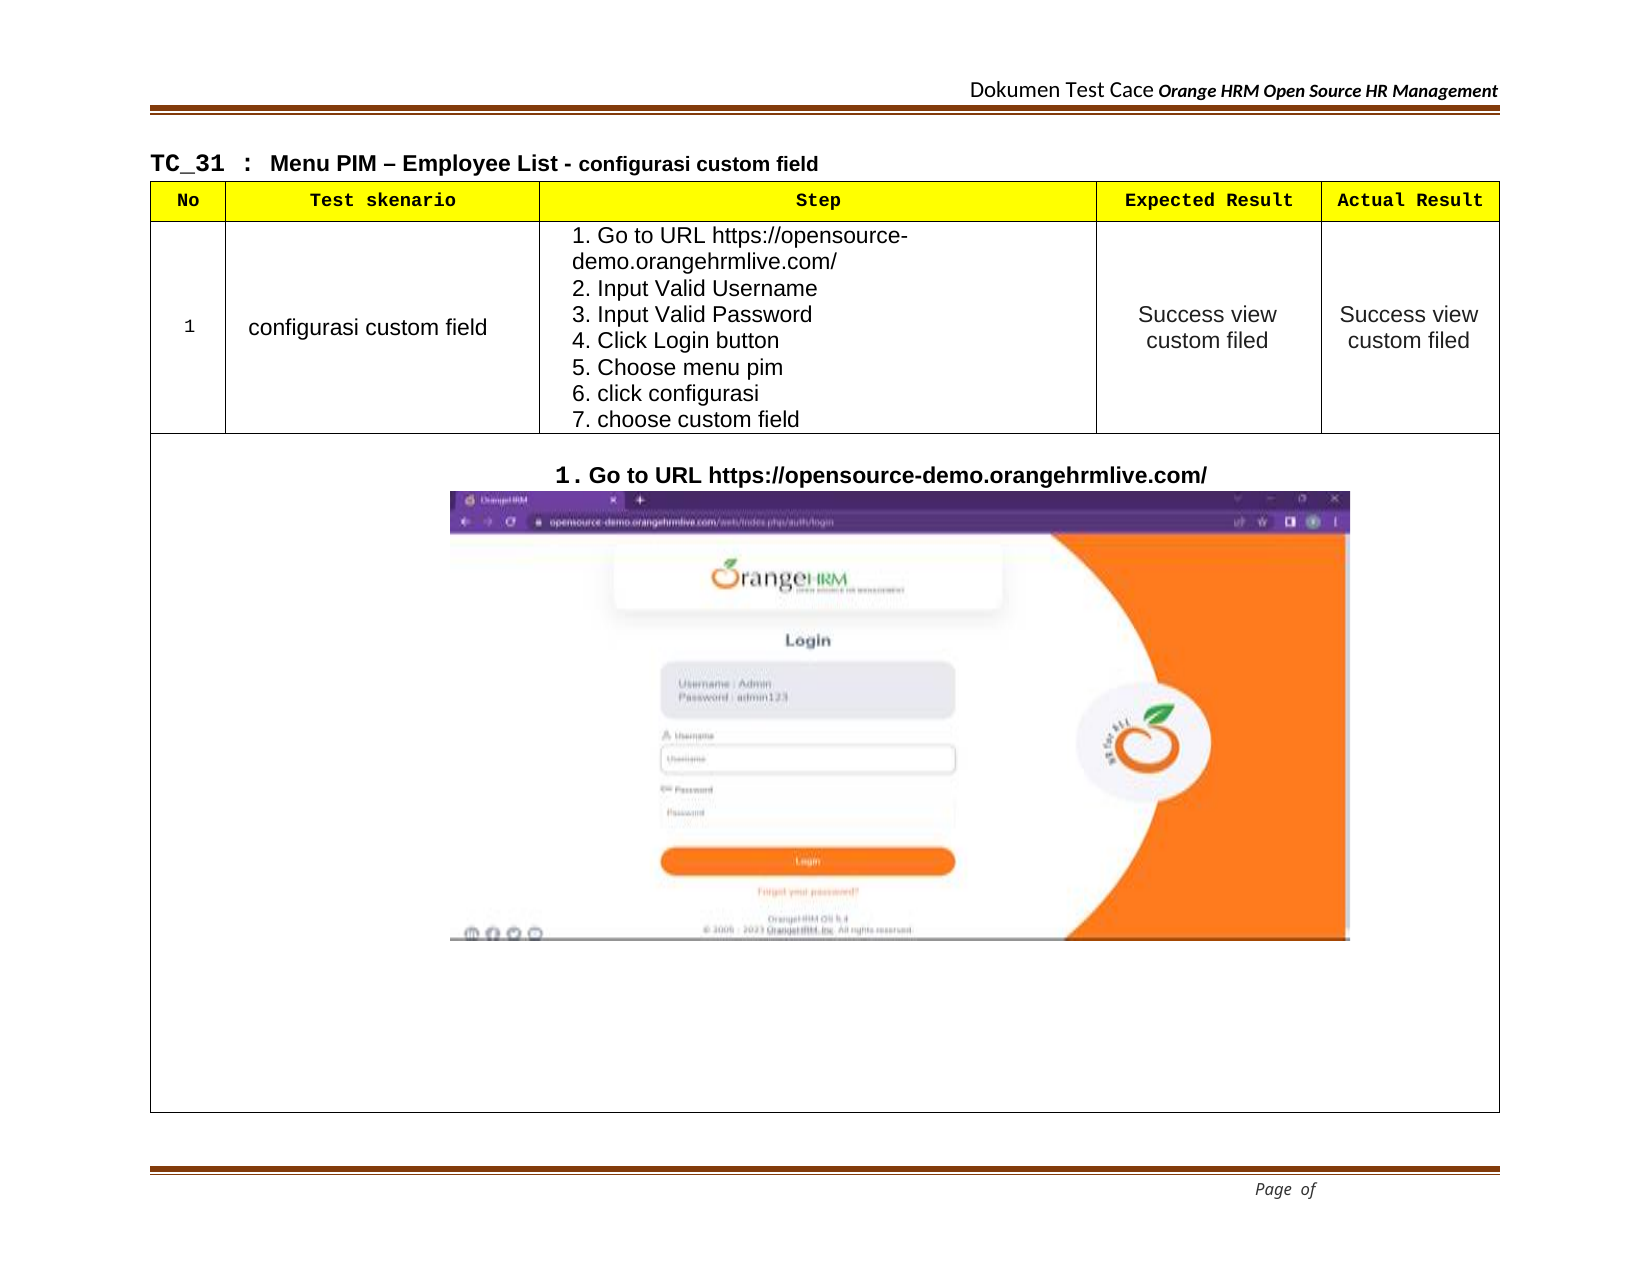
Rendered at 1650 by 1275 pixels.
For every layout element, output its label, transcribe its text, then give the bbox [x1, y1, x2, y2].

picture [450, 491, 1350, 941]
table_header Step [540, 182, 1096, 221]
table_header Expected Result [1097, 182, 1321, 221]
table_cell 1. Go to URL https://opensource-demo.orangehrmlive.com/ 2. Input Valid Username 3. Input Valid Password 4. Click Login button 5. Choose menu pim 6. click configurasi 7. choose custom field [540, 222, 1096, 433]
table_cell Success view custom filed [1322, 222, 1499, 433]
table_header Actual Result [1322, 182, 1499, 221]
table_cell Success view custom filed [1097, 222, 1321, 433]
table_header No [151, 182, 225, 221]
table_cell 1 [151, 222, 225, 433]
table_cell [151, 434, 1499, 1112]
table_header Test skenario [226, 182, 539, 221]
subtitle TC_31 : Menu PIM – Employee List - configurasi custom field [150, 150, 1500, 179]
table_cell configurasi custom field [226, 222, 539, 433]
